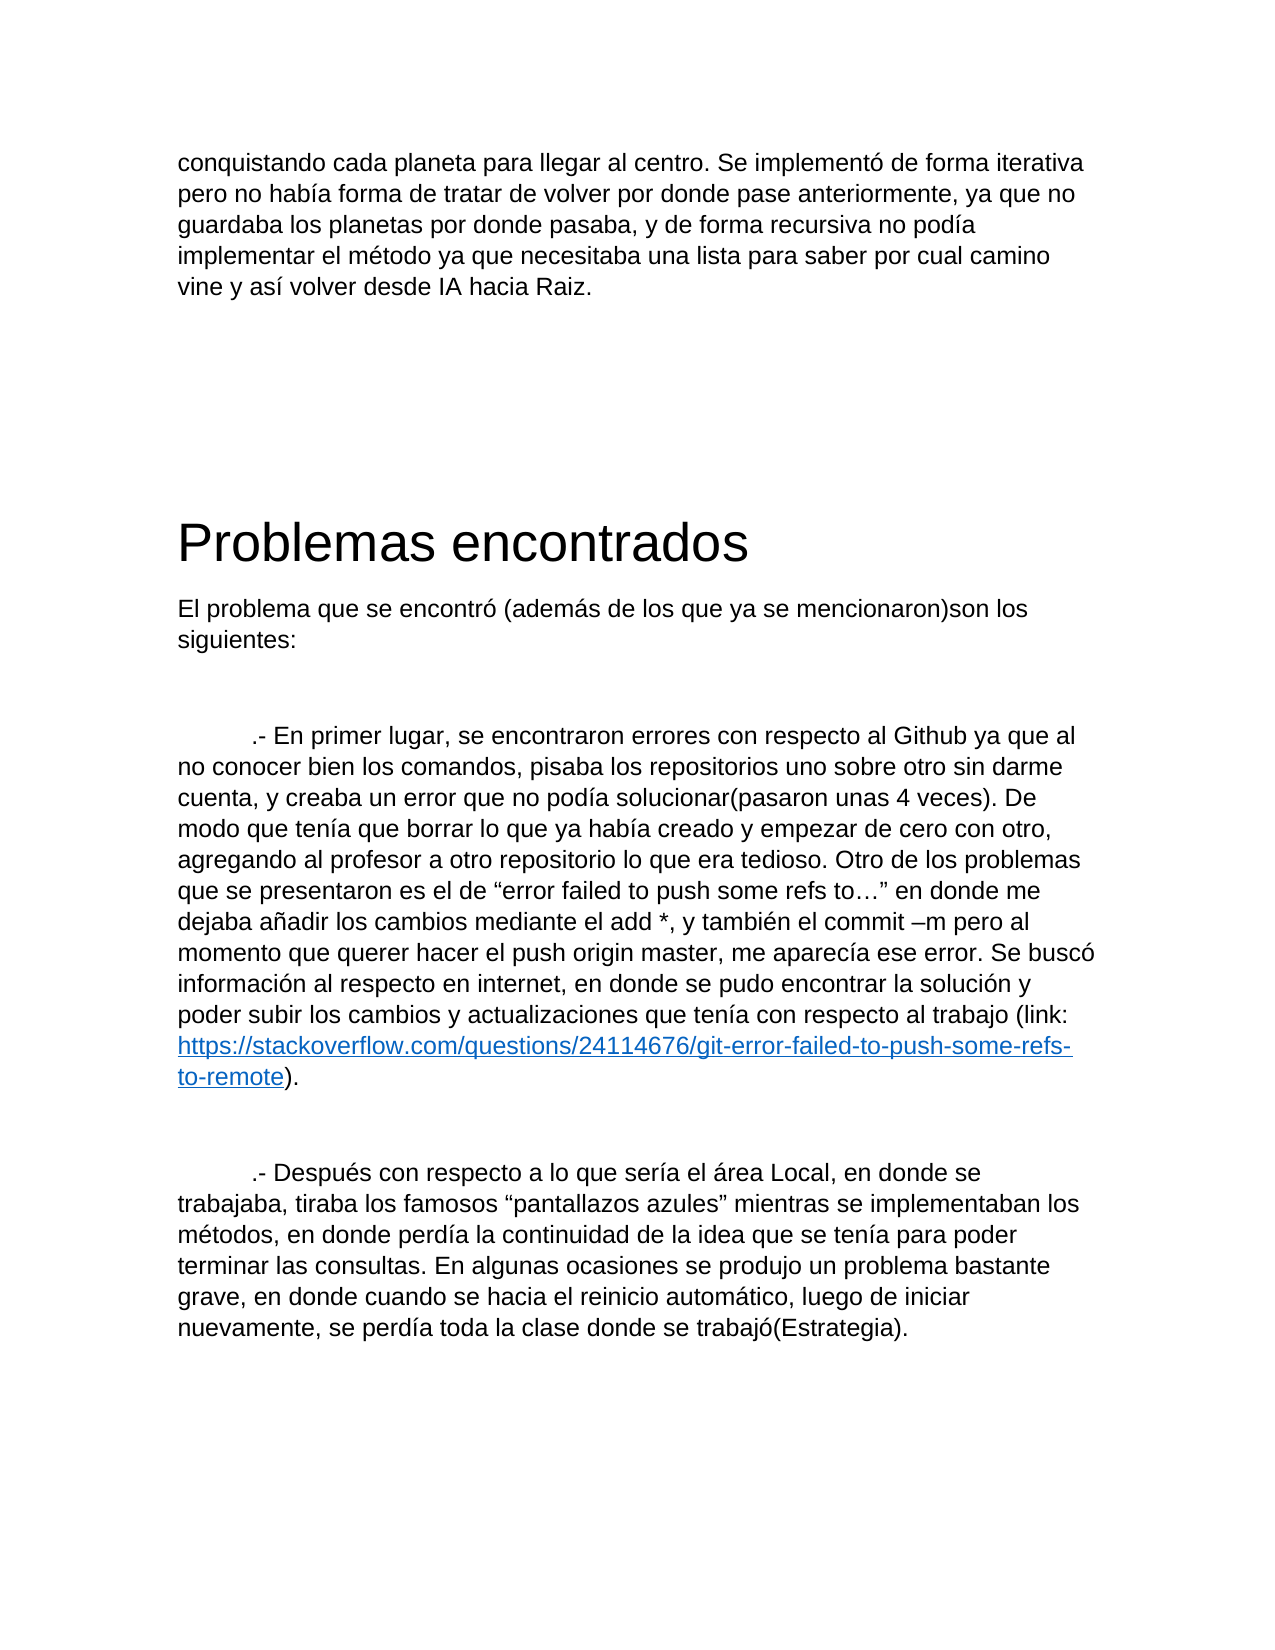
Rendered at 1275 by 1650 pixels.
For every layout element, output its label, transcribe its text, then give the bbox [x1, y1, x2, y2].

text .- Después con respecto a lo que sería el área Local, en donde se trabajaba, tiraba los famosos “pantallazos azules” mientras se implementaban los métodos, en donde perdía la continuidad de la idea que se tenía para poder terminar las consultas. En algunas ocasiones se produjo un problema bastante grave, en donde cuando se hacia el reinicio automático, luego de iniciar nuevamente, se perdía toda la clase donde se trabajó(Estrategia). [177, 1157, 1098, 1341]
text Problemas encontrados [177, 510, 1098, 573]
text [177, 148, 1098, 301]
text El problema que se encontró (además de los que ya se mencionaron)son los siguientes: [177, 594, 1098, 654]
text .- En primer lugar, se encontraron errores con respecto al Github ya que al no conocer bien los comandos, pisaba los repositorios uno sobre otro sin darme cuenta, y creaba un error que no podía solucionar(pasaron unas 4 veces). De modo que tenía que borrar lo que ya había creado y empezar de cero con otro, agregando al profesor a otro repositorio lo que era tedioso. Otro de los problemas que se presentaron es el de “error failed to push some refs to…” en donde me dejaba añadir los cambios mediante el add *, y también el commit –m pero al momento que querer hacer el push origin master, me aparecía ese error. Se buscó información al respecto en internet, en donde se pudo encontrar la solución y poder subir los cambios y actualizaciones que tenía con respecto al trabajo (link: https://stackoverflow.com/questions/24114676/git-error-failed-to-push-some-refs-to-remote). [177, 721, 1098, 1091]
